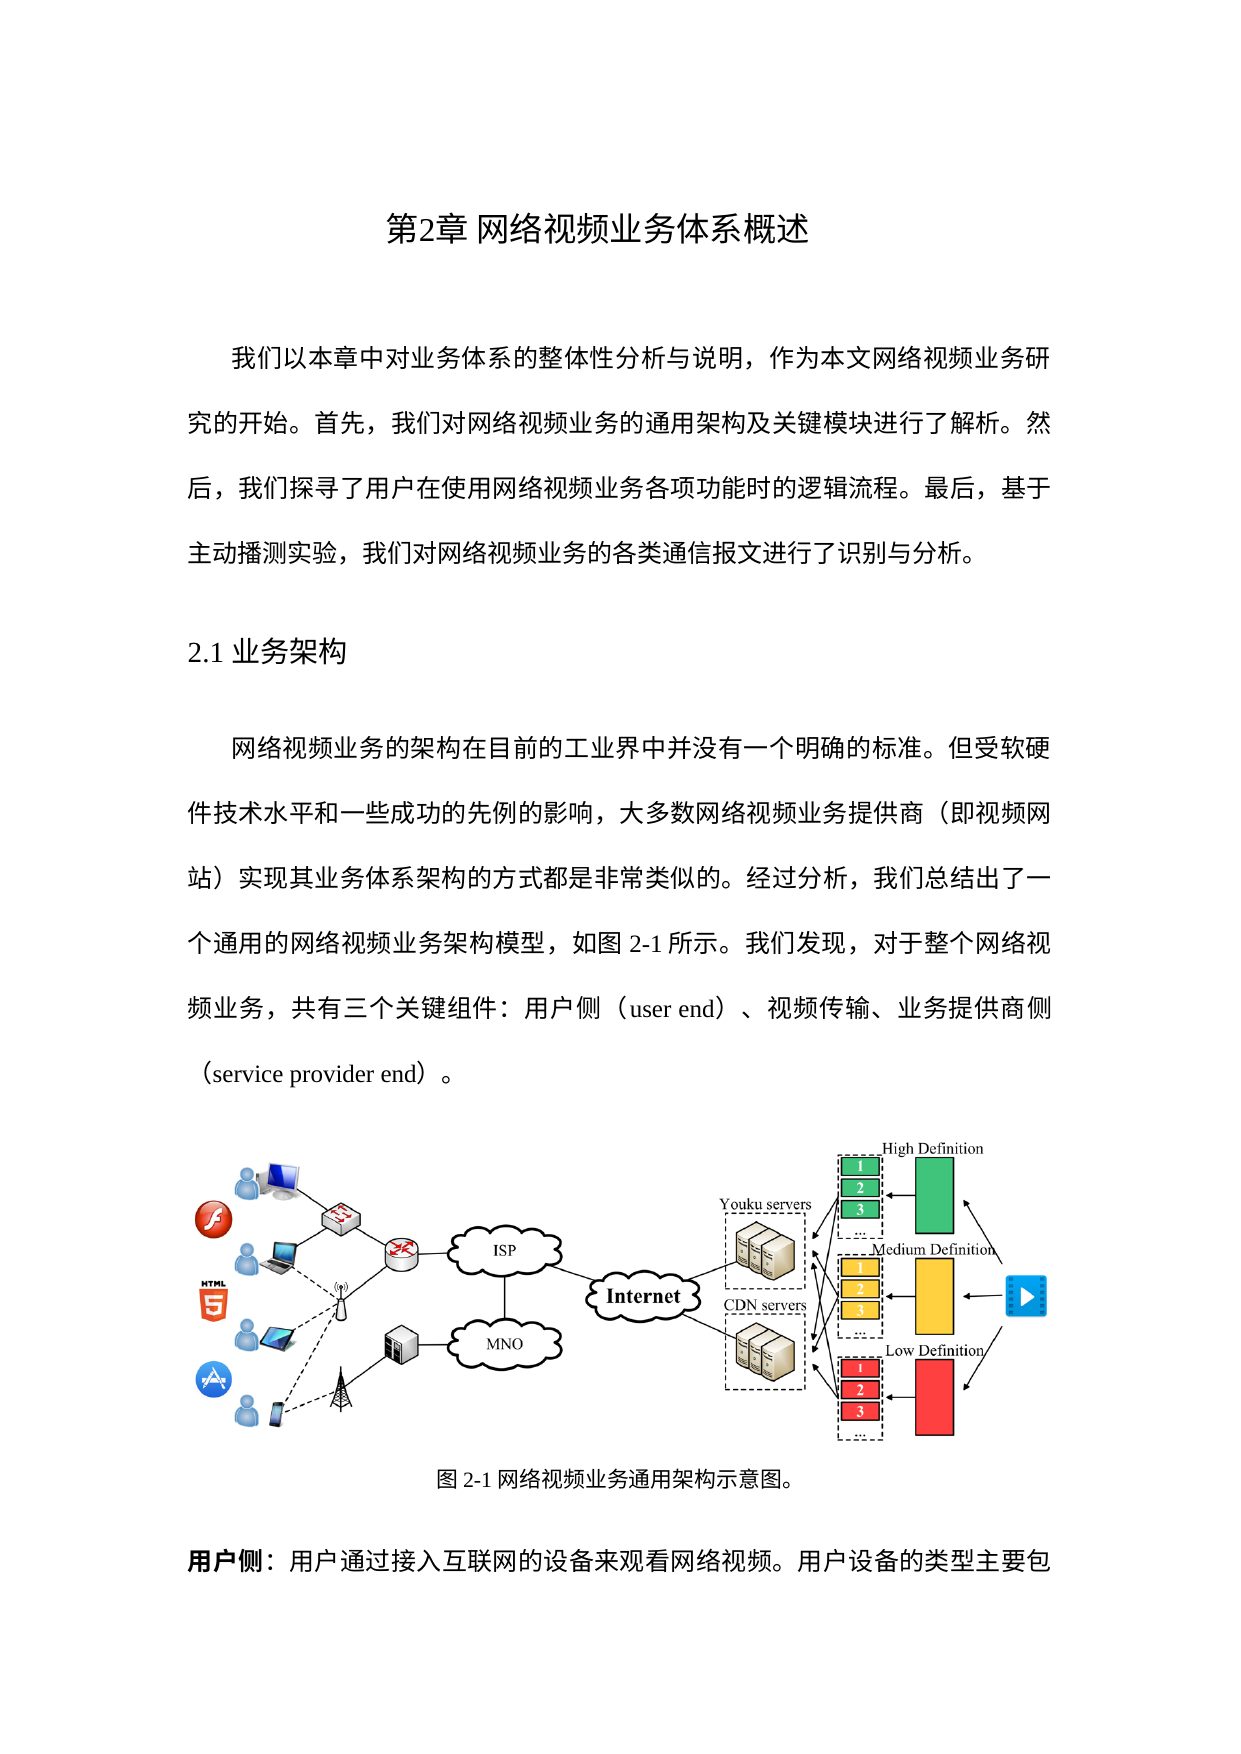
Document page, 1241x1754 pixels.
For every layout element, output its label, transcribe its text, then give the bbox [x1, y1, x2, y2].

text 我们以本章中对业务体系的整体性分析与说明，作为本文网络视频业务研究的开始。首先，我们对网络视频业务的通用架构及关键模块进行了解析。然后，我们探寻了用户在使用网络视频业务各项功能时的逻辑流程。最后，基于主动播测实验，我们对网络视频业务的各类通信报文进行了识别与分析。 [187, 324, 1053, 584]
text 网络视频业务体系概述 [187, 194, 1053, 259]
text 图2-1 网络视频业务通用架构示意图。 [187, 1462, 1053, 1494]
text 业务架构 [187, 617, 1053, 682]
text 网络视频业务的架构在目前的工业界中并没有一个明确的标准。但受软硬件技术水平和一些成功的先例的影响，大多数网络视频业务提供商（即视频网站）实现其业务体系架构的方式都是非常类似的。经过分析，我们总结出了一个通用的网络视频业务架构模型，如图2-1所示。我们发现，对于整个网络视频业务，共有三个关键组件：用户侧（user end）、视频传输、业务提供商侧（service provider end）。 [187, 714, 1053, 1104]
picture [192, 1137, 1049, 1441]
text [187, 1527, 1053, 1592]
